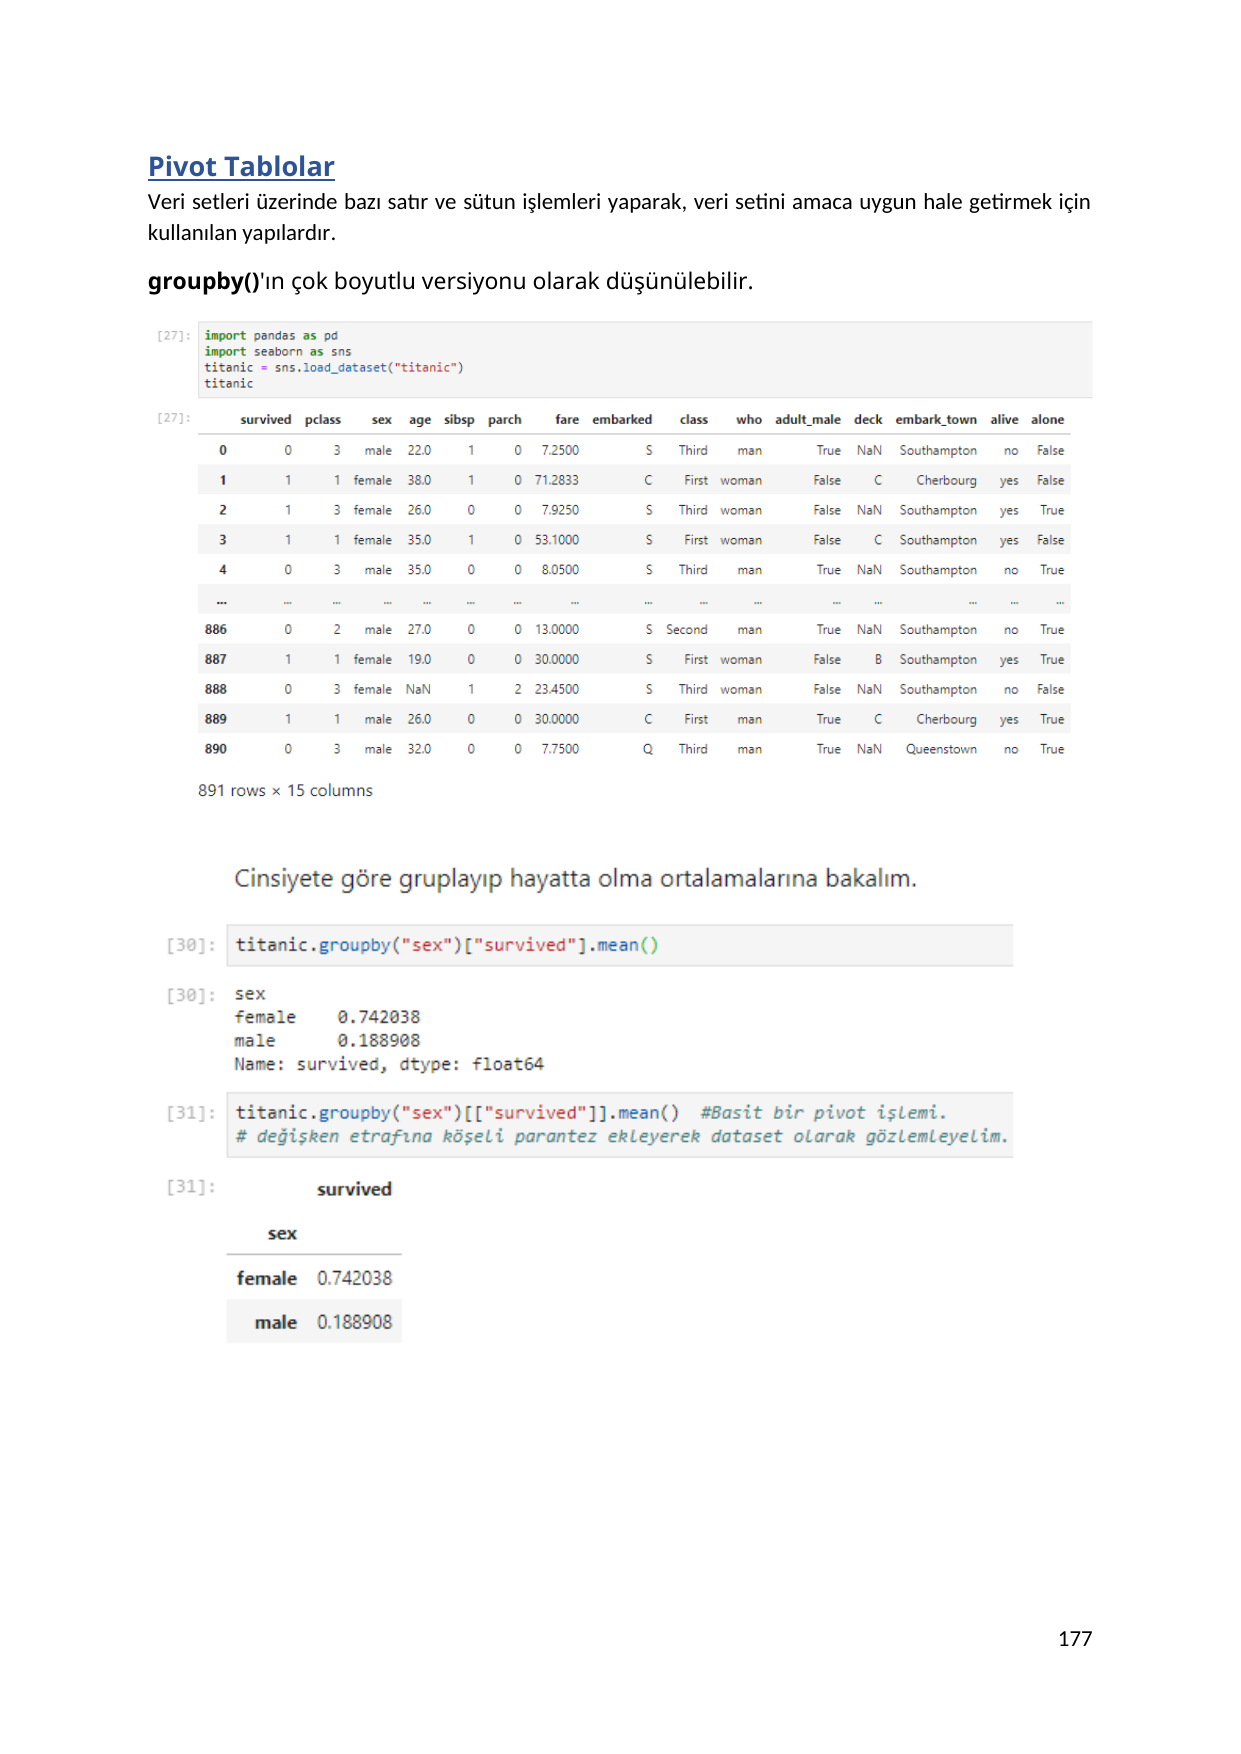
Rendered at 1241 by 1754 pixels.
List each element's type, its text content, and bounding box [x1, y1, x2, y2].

text Veri setleri üzerinde bazı satır ve sütun işlemleri yaparak, veri setini amaca uygun hale getirmek için kullanılan yapılardır. [148, 187, 1092, 246]
picture [147, 843, 1014, 1362]
subtitle Pivot Tablolar [148, 148, 1092, 184]
text groupby()'ın çok boyutlu versiyonu olarak düşünülebilir. [148, 264, 1092, 296]
picture [147, 315, 1093, 826]
